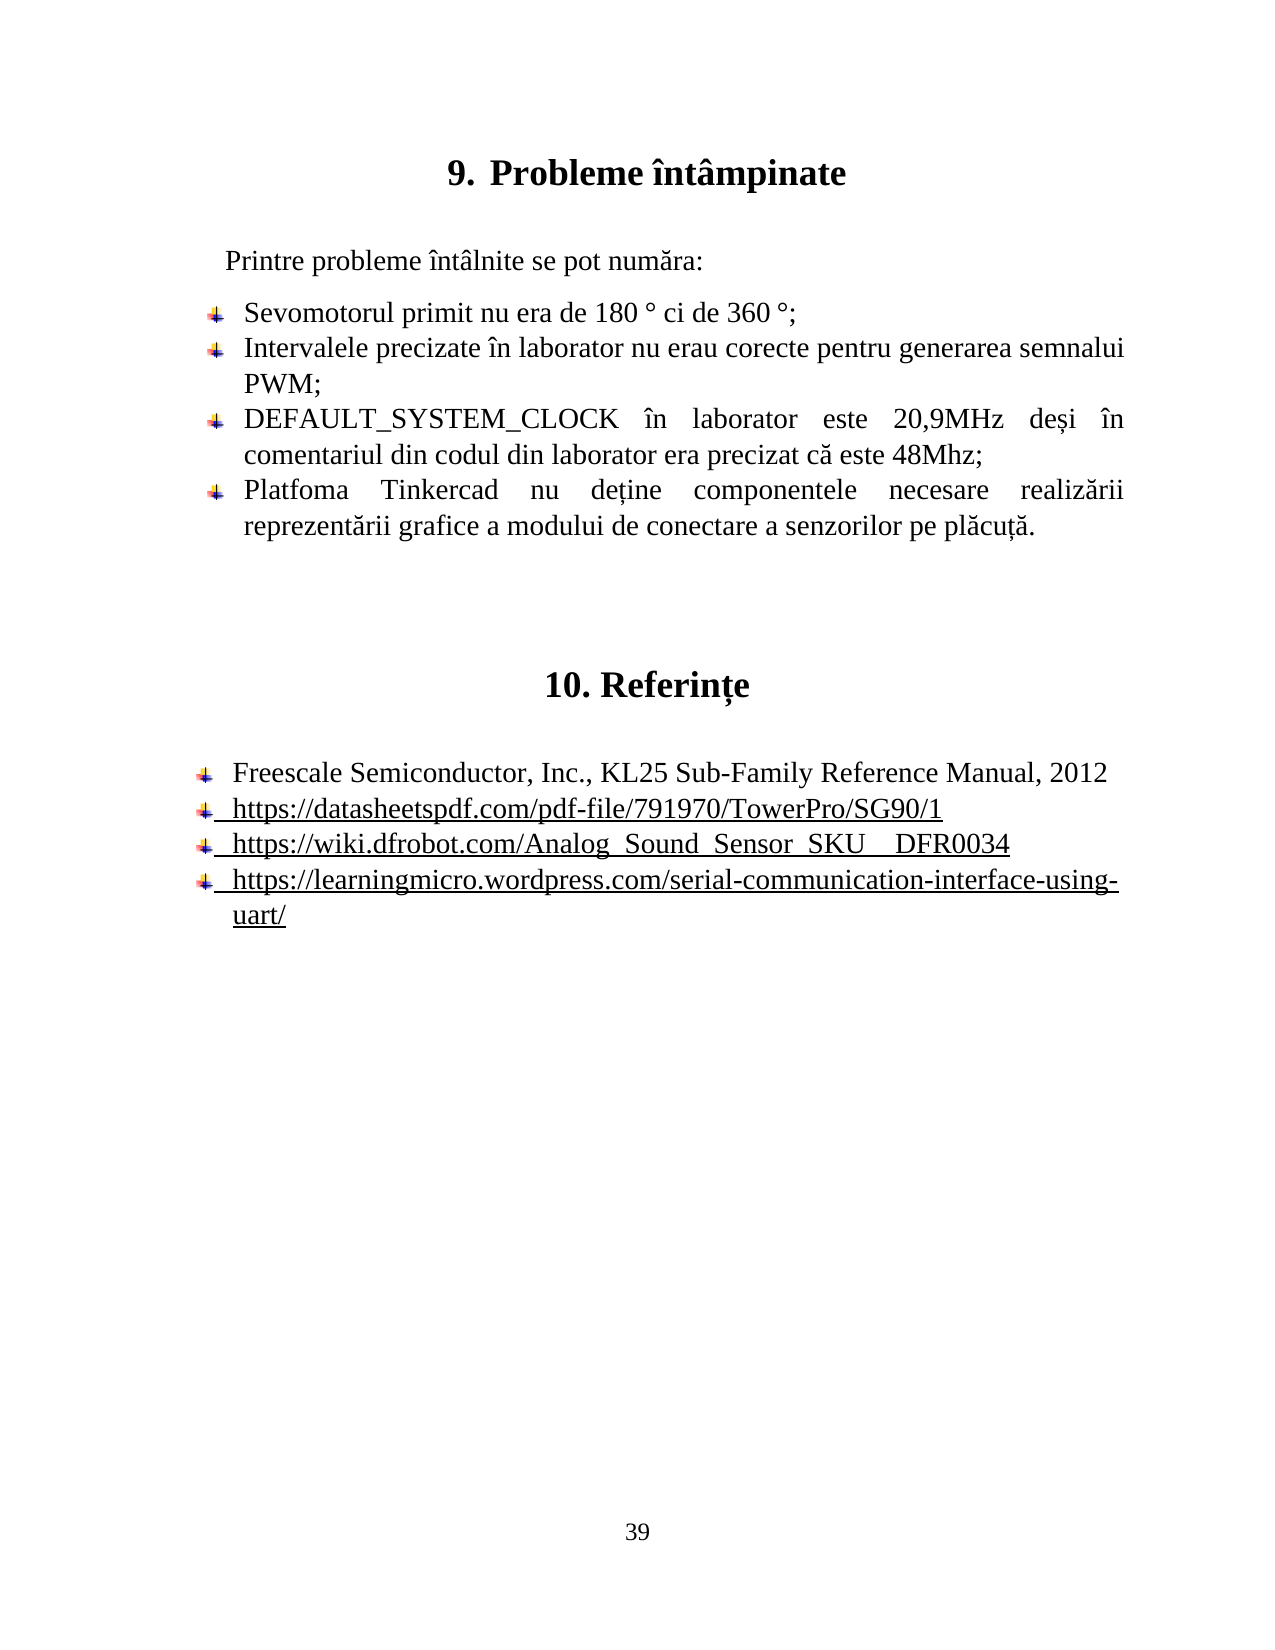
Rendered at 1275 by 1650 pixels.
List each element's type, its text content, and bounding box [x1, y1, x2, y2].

list Platfoma Tinkercad nu deține componentele necesare realizării reprezentării grafice a modului de conectare a senzorilor pe plăcuță. [206, 472, 1125, 542]
subtitle Referințe [169, 663, 1125, 706]
list Freescale Semiconductor, Inc., KL25 Sub-Family Reference Manual, 2012 [195, 755, 1125, 789]
picture [196, 872, 213, 890]
picture [196, 766, 213, 783]
picture [207, 341, 224, 358]
list https://wiki.dfrobot.com/Analog_Sound_Sensor_SKU__DFR0034 [195, 826, 1125, 860]
subtitle Probleme întâmpinate [169, 150, 1125, 193]
text Printre probleme întâlnite se pot număra: [150, 243, 1125, 276]
picture [196, 837, 213, 854]
list https://learningmicro.wordpress.com/serial-communication-interface-using-uart/ [195, 862, 1125, 931]
picture [207, 305, 224, 323]
list Sevomotorul primit nu era de 180 ° ci de 360 °; [206, 295, 1125, 328]
picture [207, 412, 224, 429]
picture [207, 483, 224, 500]
list Intervalele precizate în laborator nu erau corecte pentru generarea semnalui PWM; [206, 330, 1125, 399]
list DEFAULT_SYSTEM_CLOCK în laborator este 20,9MHz deși în comentariul din codul din laborator era precizat că este 48Mhz; [206, 401, 1125, 471]
picture [196, 801, 213, 819]
list https://datasheetspdf.com/pdf-file/791970/TowerPro/SG90/1 [195, 791, 1125, 824]
